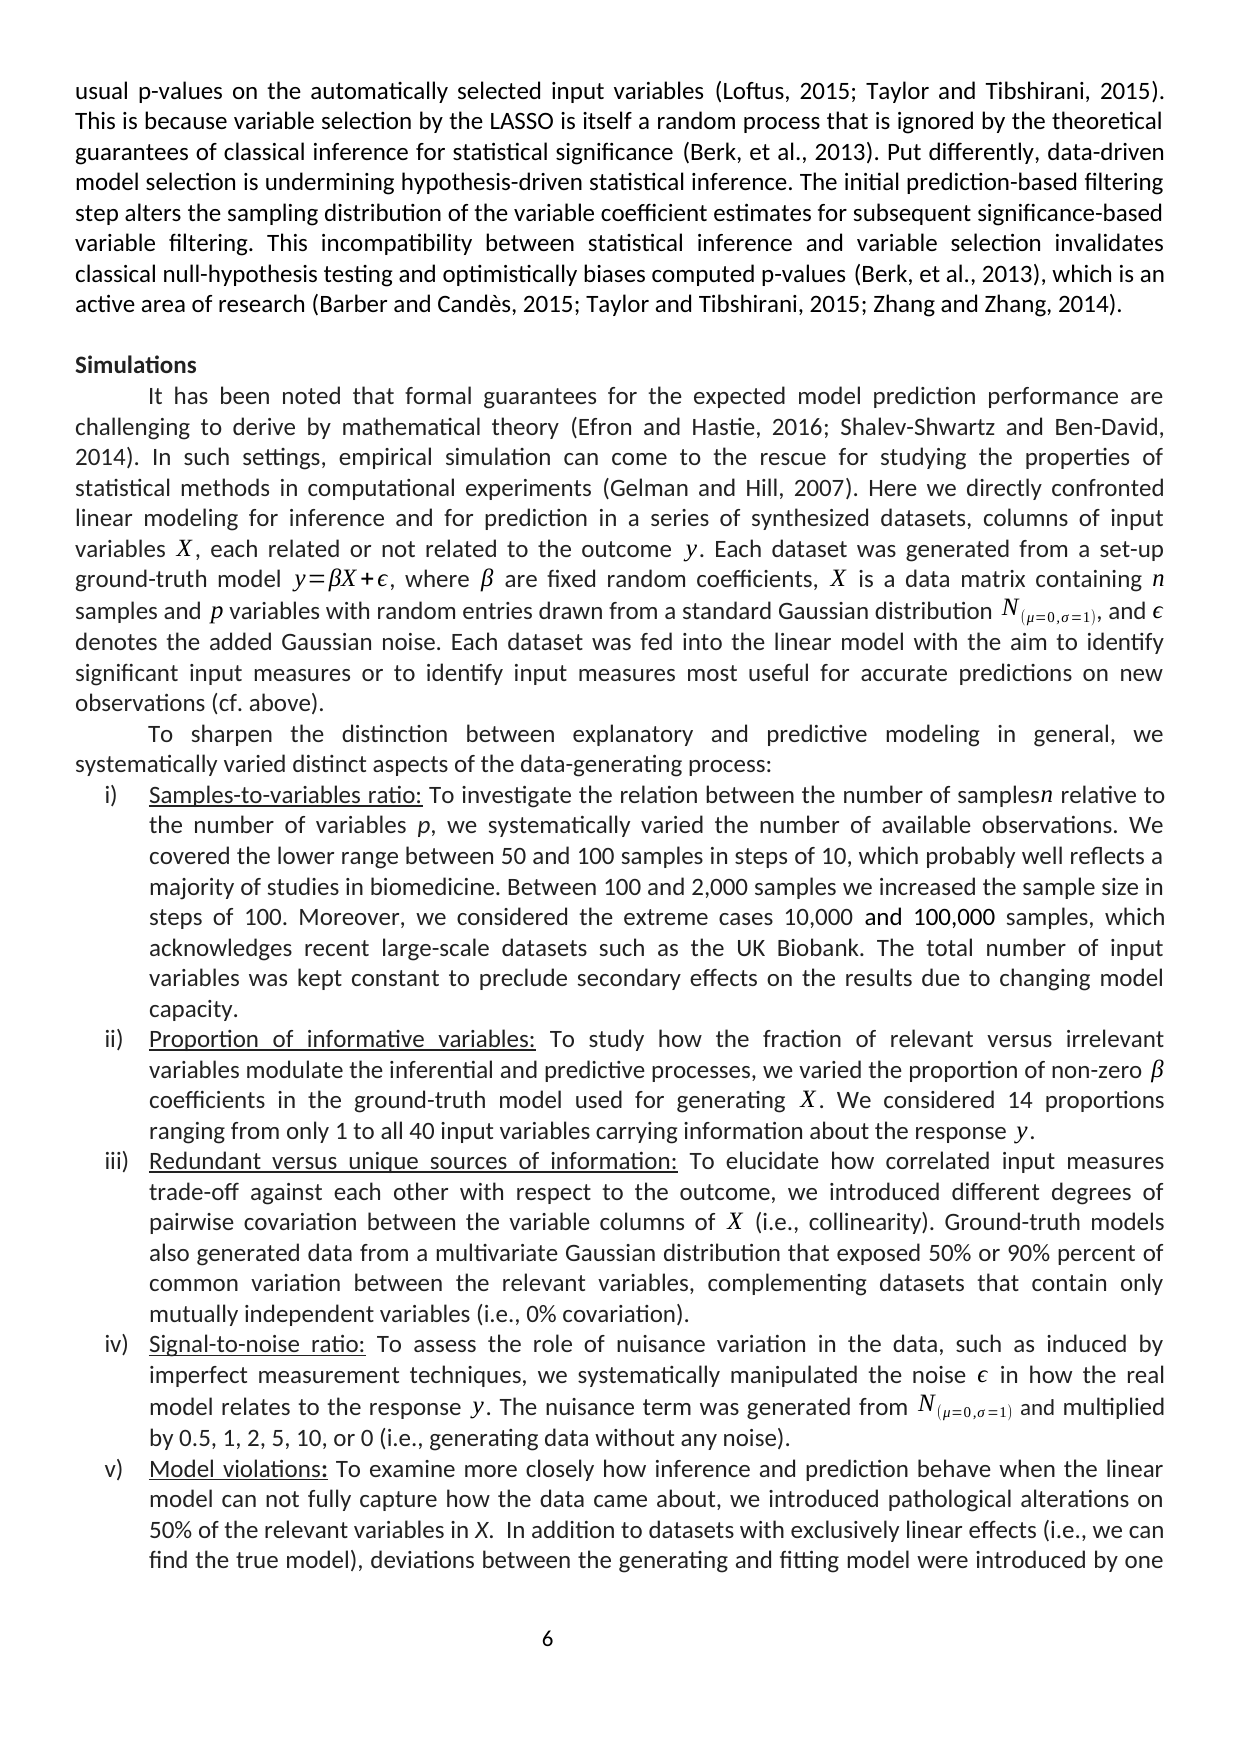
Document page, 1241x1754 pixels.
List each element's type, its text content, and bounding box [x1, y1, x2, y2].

list Redundant versus unique sources of information: To elucidate how correlated input measures trade-off against each other with respect to the outcome, we introduced different degrees of pairwise covariation between the variable columns of (i.e., collinearity). Ground-truth models also generated data from a multivariate Gaussian distribution that exposed 50% or 90% percent of common variation between the relevant variables, complementing datasets that contain only mutually independent variables (i.e., 0% covariation). [104, 1145, 1165, 1328]
text Simulations [75, 350, 1165, 380]
list Signal-to-noise ratio: To assess the role of nuisance variation in the data, such as induced by imperfect measurement techniques, we systematically manipulated the noise in how the real model relates to the response . The nuisance term was generated from and multiplied by 0.5, 1, 2, 5, 10, or 0 (i.e., generating data without any noise). [104, 1328, 1165, 1453]
list Proportion of informative variables: To study how the fraction of relevant versus irrelevant variables modulate the inferential and predictive processes, we varied the proportion of non-zero coefficients in the ground-truth model used for generating . We considered 14 proportions ranging from only 1 to all 40 input variables carrying information about the response . [104, 1023, 1165, 1145]
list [104, 1453, 1165, 1575]
text It has been noted that formal guarantees for the expected model prediction performance are challenging to derive by mathematical theory (Efron and Hastie, 2016; Shalev-Shwartz and Ben-David, 2014). In such settings, empirical simulation can come to the rescue for studying the properties of statistical methods in computational experiments (Gelman and Hill, 2007). Here we directly confronted linear modeling for inference and for prediction in a series of synthesized datasets, columns of input variables , each related or not related to the outcome . Each dataset was generated from a set-up ground-truth model , where are fixed random coefficients, is a data matrix containing samples and variables with random entries drawn from a standard Gaussian distribution , and denotes the added Gaussian noise. Each dataset was fed into the linear model with the aim to identify significant input measures or to identify input measures most useful for accurate predictions on new observations (cf. above). [75, 380, 1165, 718]
text To sharpen the distinction between explanatory and predictive modeling in general, we systematically varied distinct aspects of the data-generating process: [75, 718, 1165, 779]
list Samples-to-variables ratio: To investigate the relation between the number of samples relative to the number of variables p, we systematically varied the number of available observations. We covered the lower range between 50 and 100 samples in steps of 10, which probably well reflects a majority of studies in biomedicine. Between 100 and 2,000 samples we increased the sample size in steps of 100. Moreover, we considered the extreme cases 10,000 and 100,000 samples, which acknowledges recent large-scale datasets such as the UK Biobank. The total number of input variables was kept constant to preclude secondary effects on the results due to changing model capacity. [104, 779, 1165, 1023]
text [75, 75, 1165, 319]
